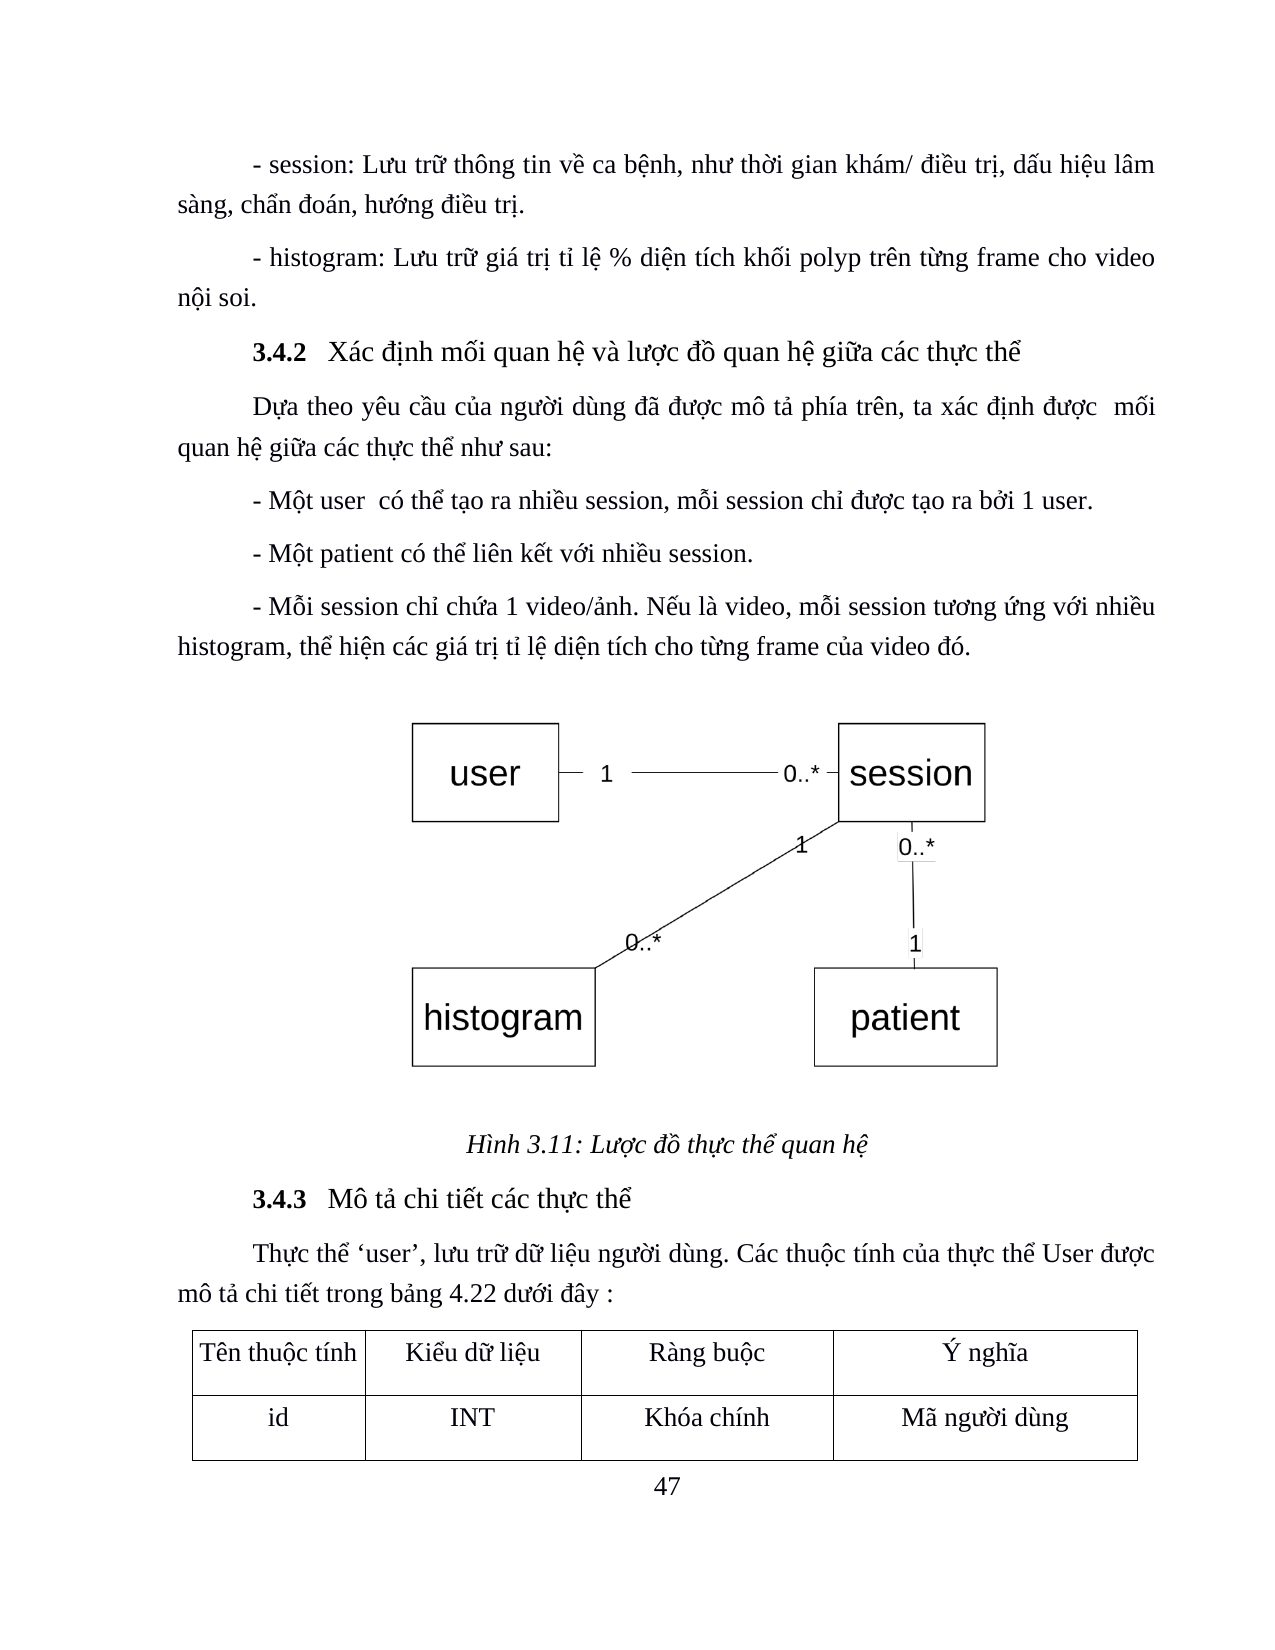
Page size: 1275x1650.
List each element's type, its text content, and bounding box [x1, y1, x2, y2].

text Thực thể ‘user’, lưu trữ dữ liệu người dùng. Các thuộc tính của thực thể User được mô tả chi tiết trong bảng 4.22 dưới đây : [177, 1237, 1157, 1308]
table_cell Mã người dùng [834, 1396, 1137, 1460]
picture [371, 682, 1038, 1107]
table_cell INT [366, 1396, 581, 1460]
text - Một patient có thể liên kết với nhiều session. [177, 537, 1157, 568]
table_header Kiểu dữ liệu [366, 1331, 581, 1395]
table_header Ràng buộc [582, 1331, 833, 1395]
text Dựa theo yêu cầu của người dùng đã được mô tả phía trên, ta xác định được mối quan hệ giữa các thực thể như sau: [177, 390, 1157, 462]
text - session: Lưu trữ thông tin về ca bệnh, như thời gian khám/ điều trị, dấu hiệu lâm sàng, chẩn đoán, hướng điều trị. [177, 148, 1157, 219]
table_header Tên thuộc tính [193, 1331, 365, 1395]
text - Mỗi session chỉ chứa 1 video/ảnh. Nếu là video, mỗi session tương ứng với nhiều histogram, thể hiện các giá trị tỉ lệ diện tích cho từng frame của video đó. [177, 589, 1157, 661]
text - Một user có thể tạo ra nhiều session, mỗi session chỉ được tạo ra bởi 1 user. [177, 484, 1157, 515]
subtitle Mô tả chi tiết các thực thể [252, 1181, 1157, 1214]
text - histogram: Lưu trữ giá trị tỉ lệ % diện tích khối polyp trên từng frame cho video nội soi. [177, 241, 1157, 313]
table_cell id [193, 1396, 365, 1460]
table_cell Khóa chính [582, 1396, 833, 1460]
subtitle Xác định mối quan hệ và lược đồ quan hệ giữa các thực thể [252, 334, 1157, 368]
table_header Ý nghĩa [834, 1331, 1137, 1395]
